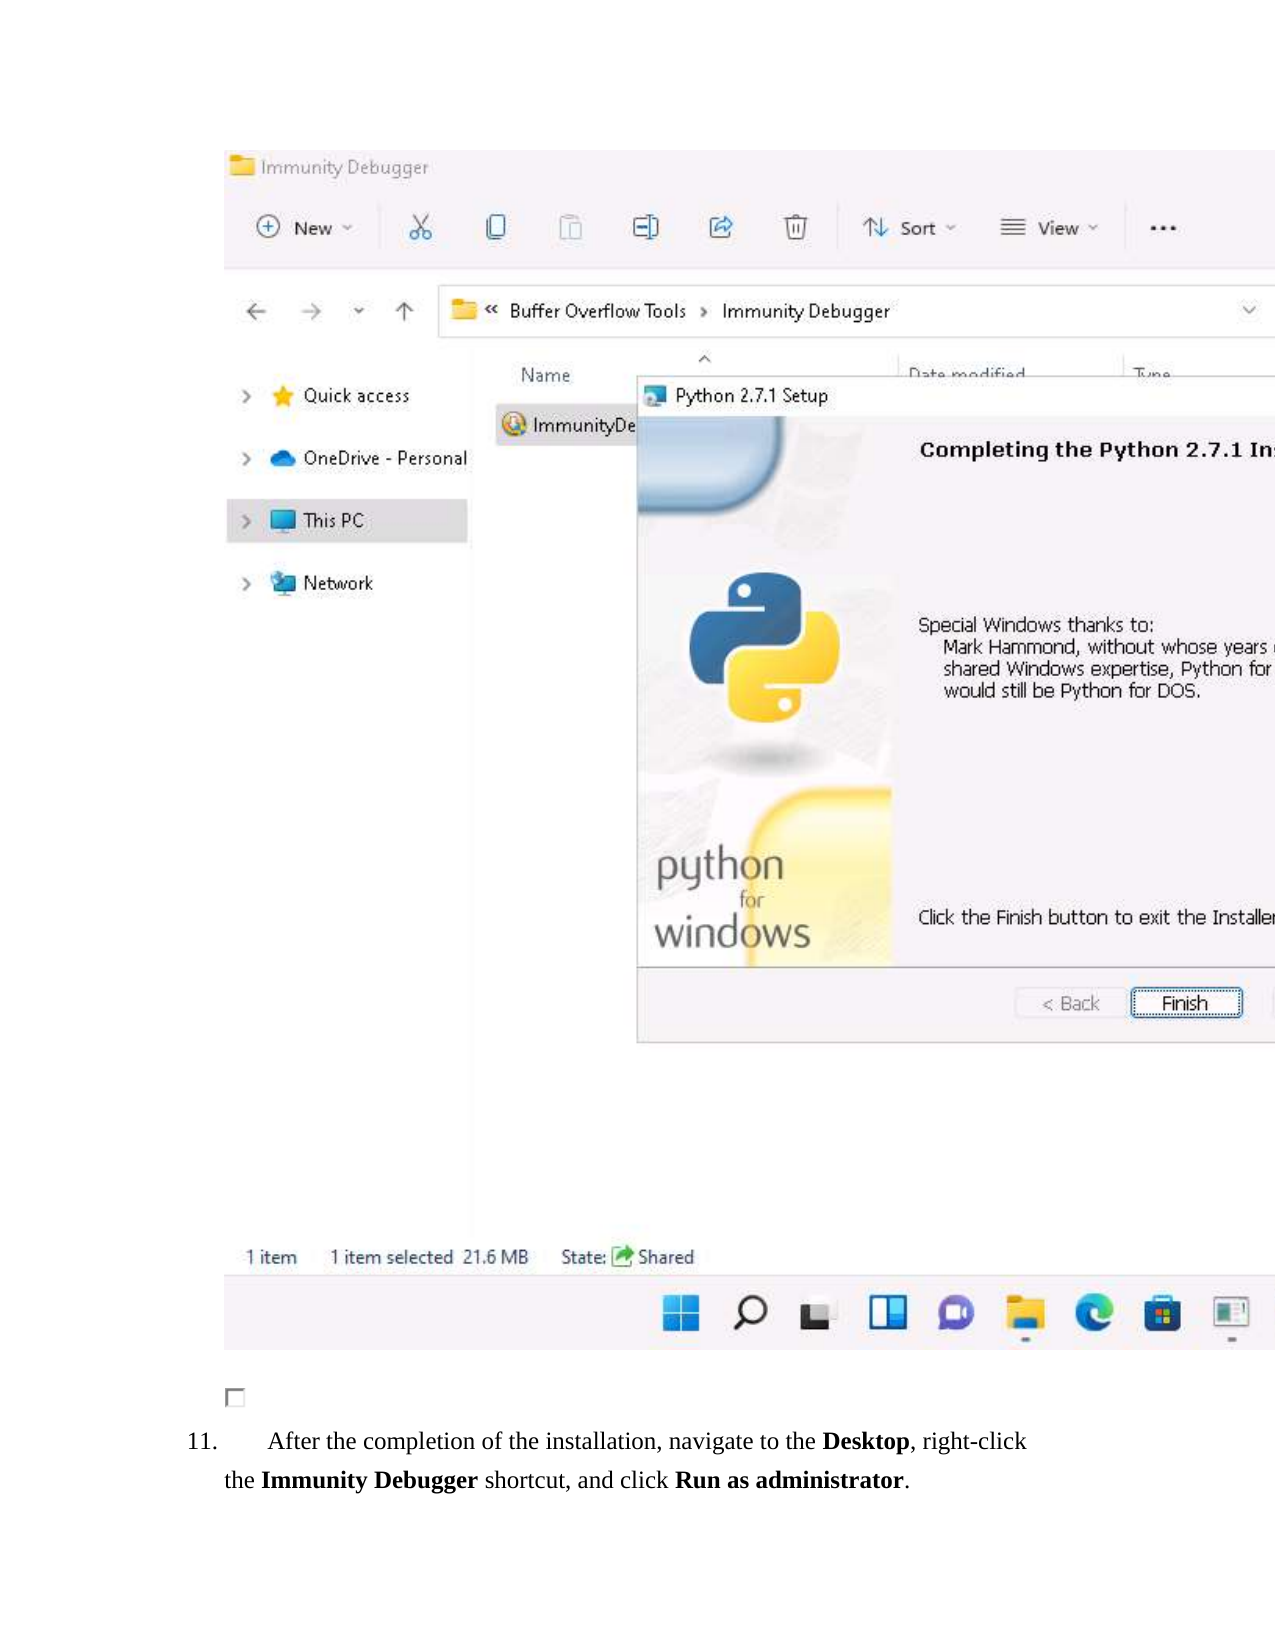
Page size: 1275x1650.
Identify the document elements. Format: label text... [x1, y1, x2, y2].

picture [224, 150, 1275, 1350]
list After the completion of the installation, navigate to the Desktop, right-click the Immunity Debugger shortcut, and click Run as administrator. [187, 1381, 1094, 1494]
